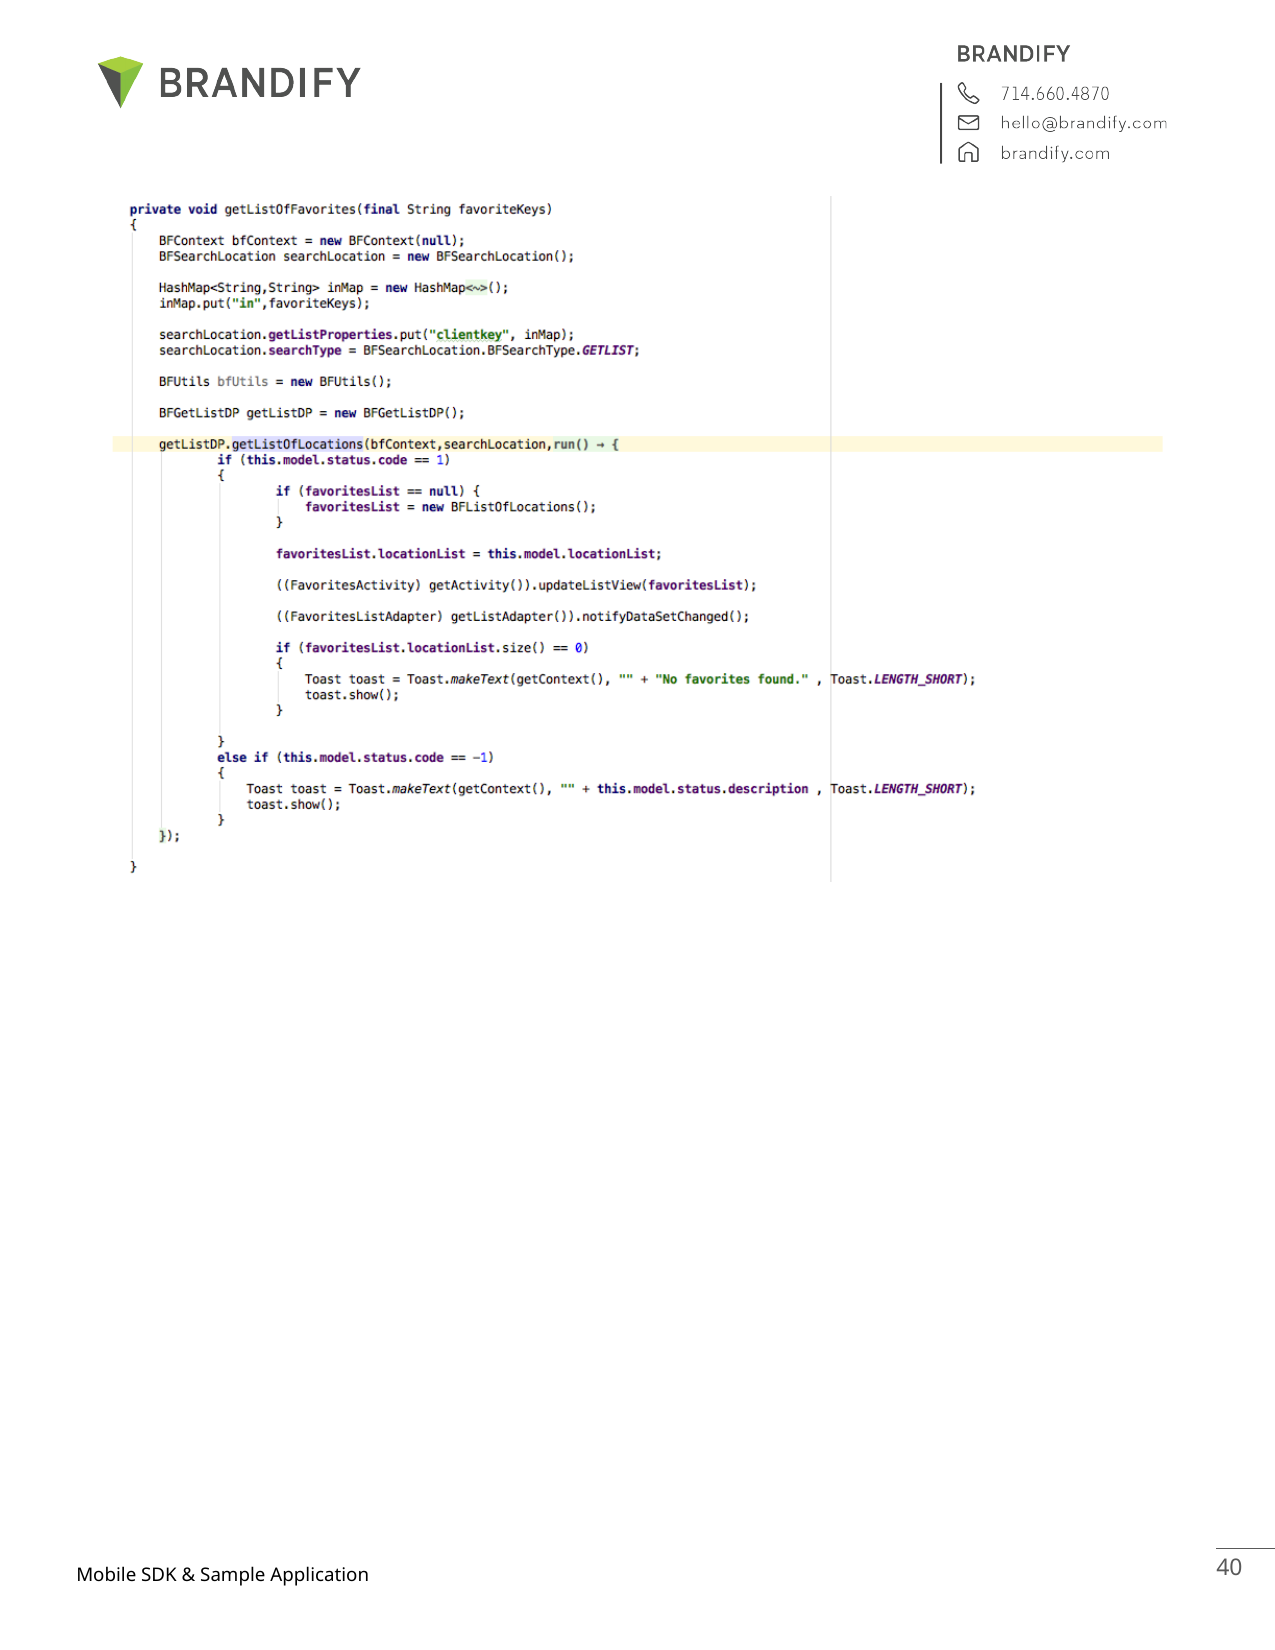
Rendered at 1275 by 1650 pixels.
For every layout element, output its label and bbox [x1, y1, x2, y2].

picture [112, 196, 1163, 882]
picture [34, 16, 1275, 186]
